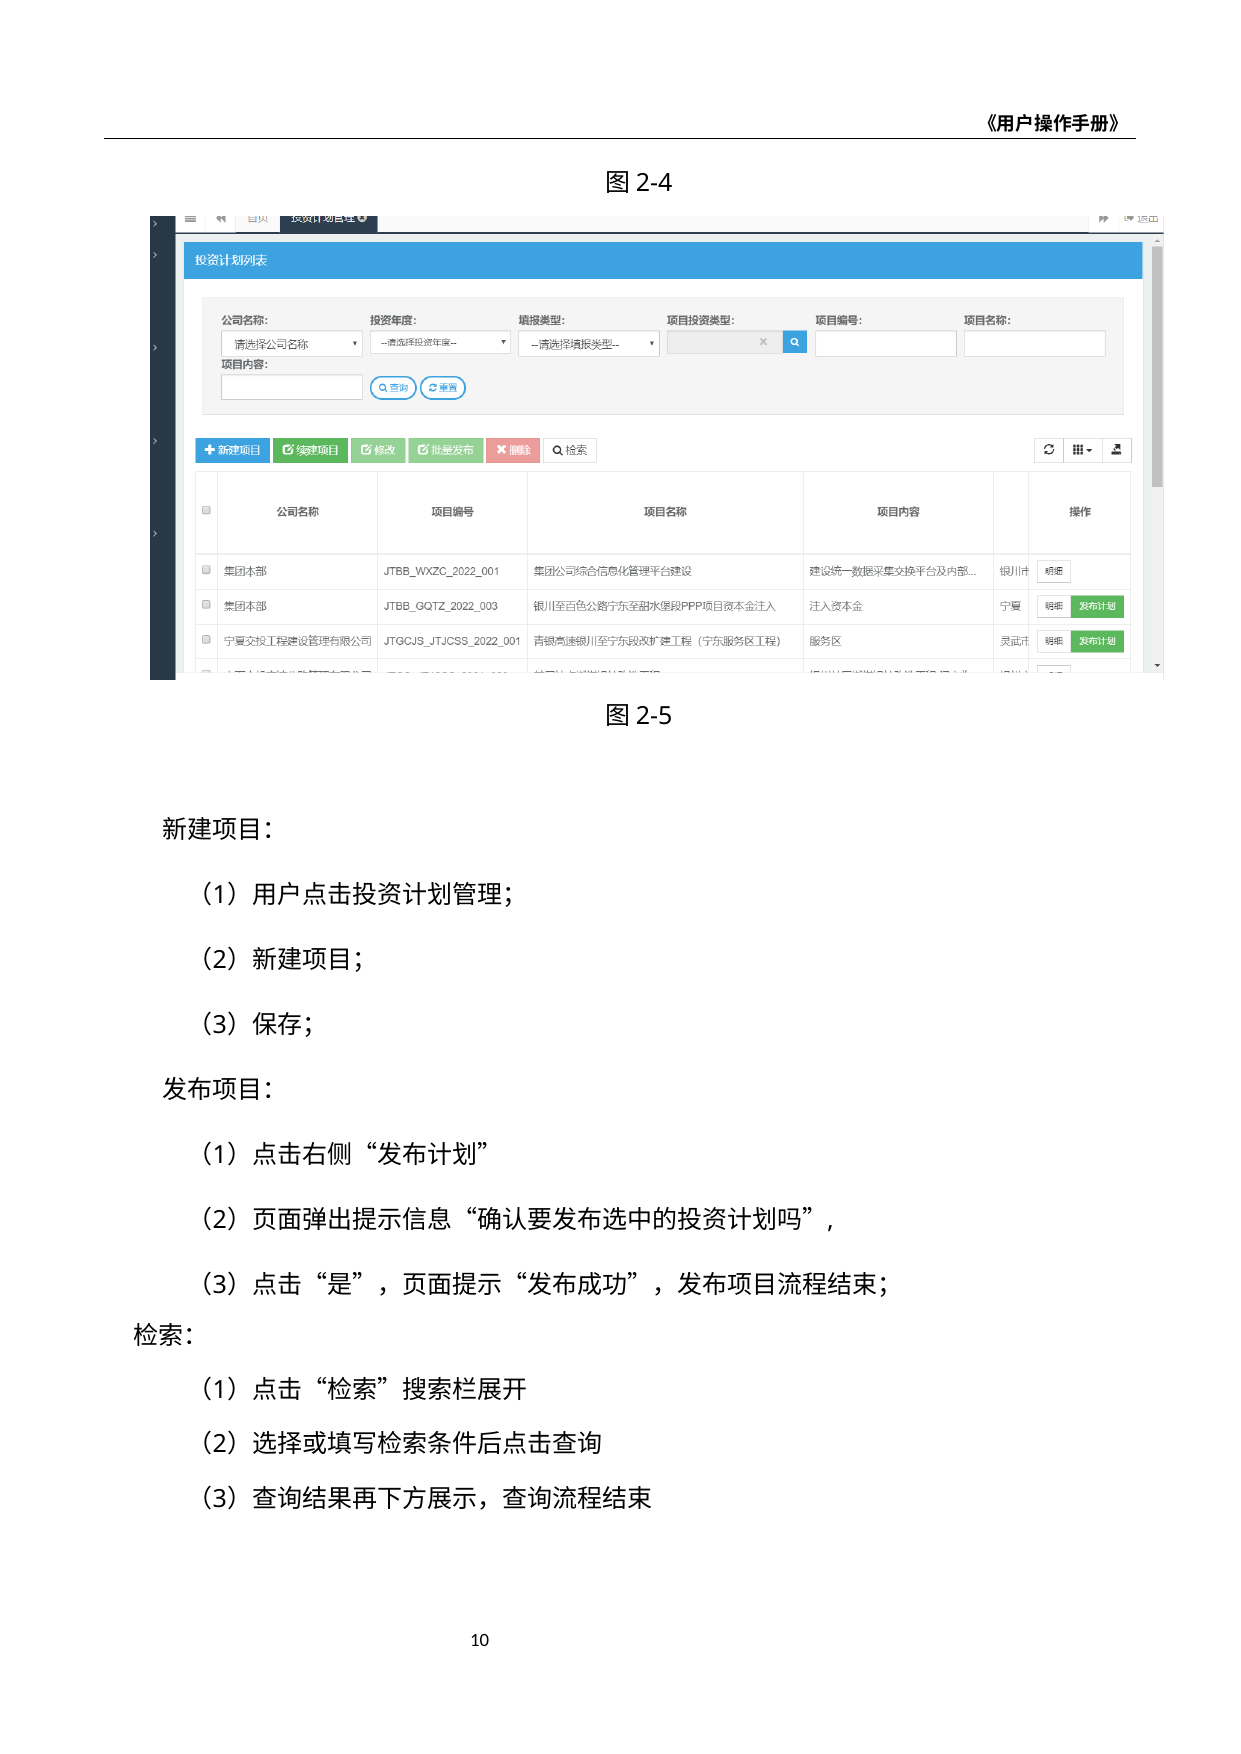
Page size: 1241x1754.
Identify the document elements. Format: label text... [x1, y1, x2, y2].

list 点击右侧“发布计划” [112, 1120, 1128, 1185]
list 点击“检索”搜索栏展开 [112, 1369, 1128, 1406]
list 页面弹出提示信息“确认要发布选中的投资计划吗”, [112, 1185, 1128, 1250]
list 点击“是”，页面提示“发布成功”，发布项目流程结束； [112, 1250, 1128, 1315]
list 选择或填写检索条件后点击查询 [112, 1424, 1128, 1460]
list 新建项目； [112, 925, 1128, 990]
text 图2-5 [112, 695, 1128, 731]
text 图2-4 [112, 162, 1128, 198]
text 发布项目： [112, 1055, 1128, 1120]
text 新建项目： [112, 795, 1128, 860]
list 查询结果再下方展示，查询流程结束 [112, 1478, 1128, 1514]
list 用户点击投资计划管理； [112, 860, 1128, 925]
list 保存； [112, 990, 1128, 1055]
picture [150, 216, 1164, 680]
text 检索： [112, 1315, 1128, 1351]
